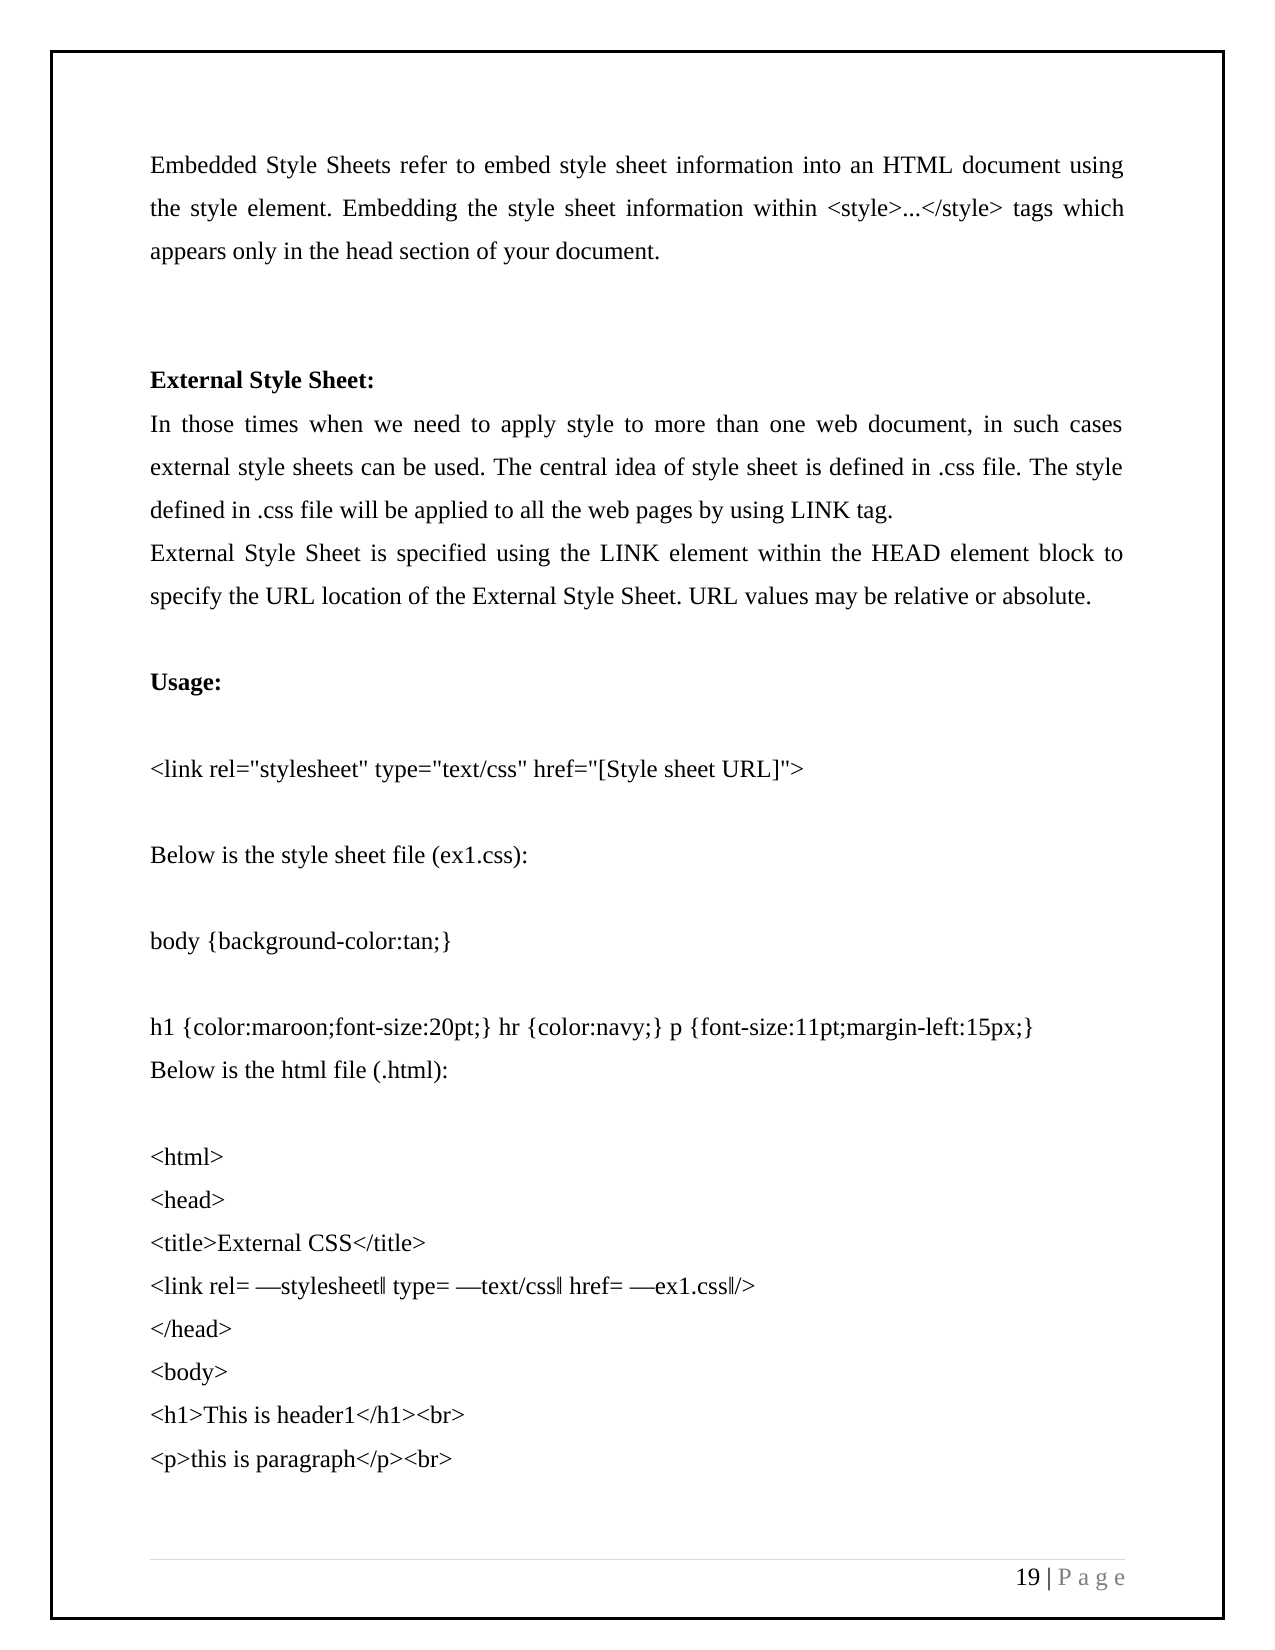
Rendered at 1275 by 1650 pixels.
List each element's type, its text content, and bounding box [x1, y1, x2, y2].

text <html> [150, 1142, 1125, 1171]
text Below is the style sheet file (ex1.css): [150, 840, 1125, 869]
text h1 {color:maroon;font-size:20pt;} hr {color:navy;} p {font-size:11pt;margin-left:15px;} [150, 1012, 1125, 1041]
text External Style Sheet is specified using the LINK element within the HEAD element block to specify the URL location of the External Style Sheet. URL values may be relative or absolute. [150, 538, 1125, 610]
text <body> [150, 1357, 1125, 1386]
text </head> [150, 1314, 1125, 1343]
text <h1>This is header1</h1><br> [150, 1401, 1125, 1429]
text Usage: [150, 667, 1125, 696]
text <p>this is paragraph</p><br> [150, 1444, 1125, 1472]
text <title>External CSS</title> [150, 1228, 1125, 1257]
text External Style Sheet: [150, 366, 1125, 394]
text <link rel= ―stylesheet‖ type= ―text/css‖ href= ―ex1.css‖/> [150, 1271, 1125, 1300]
text <head> [150, 1185, 1125, 1214]
text In those times when we need to apply style to more than one web document, in such cases external style sheets can be used. The central idea of style sheet is defined in .css file. The style defined in .css file will be applied to all the web pages by using LINK tag. [150, 409, 1125, 524]
text Below is the html file (.html): [150, 1056, 1125, 1084]
text Embedded Style Sheets refer to embed style sheet information into an HTML document using the style element. Embedding the style sheet information within <style>...</style> tags which appears only in the head section of your document. [150, 150, 1125, 265]
text body {background-color:tan;} [150, 926, 1125, 955]
text <link rel="stylesheet" type="text/css" href="[Style sheet URL]"> [150, 754, 1125, 782]
